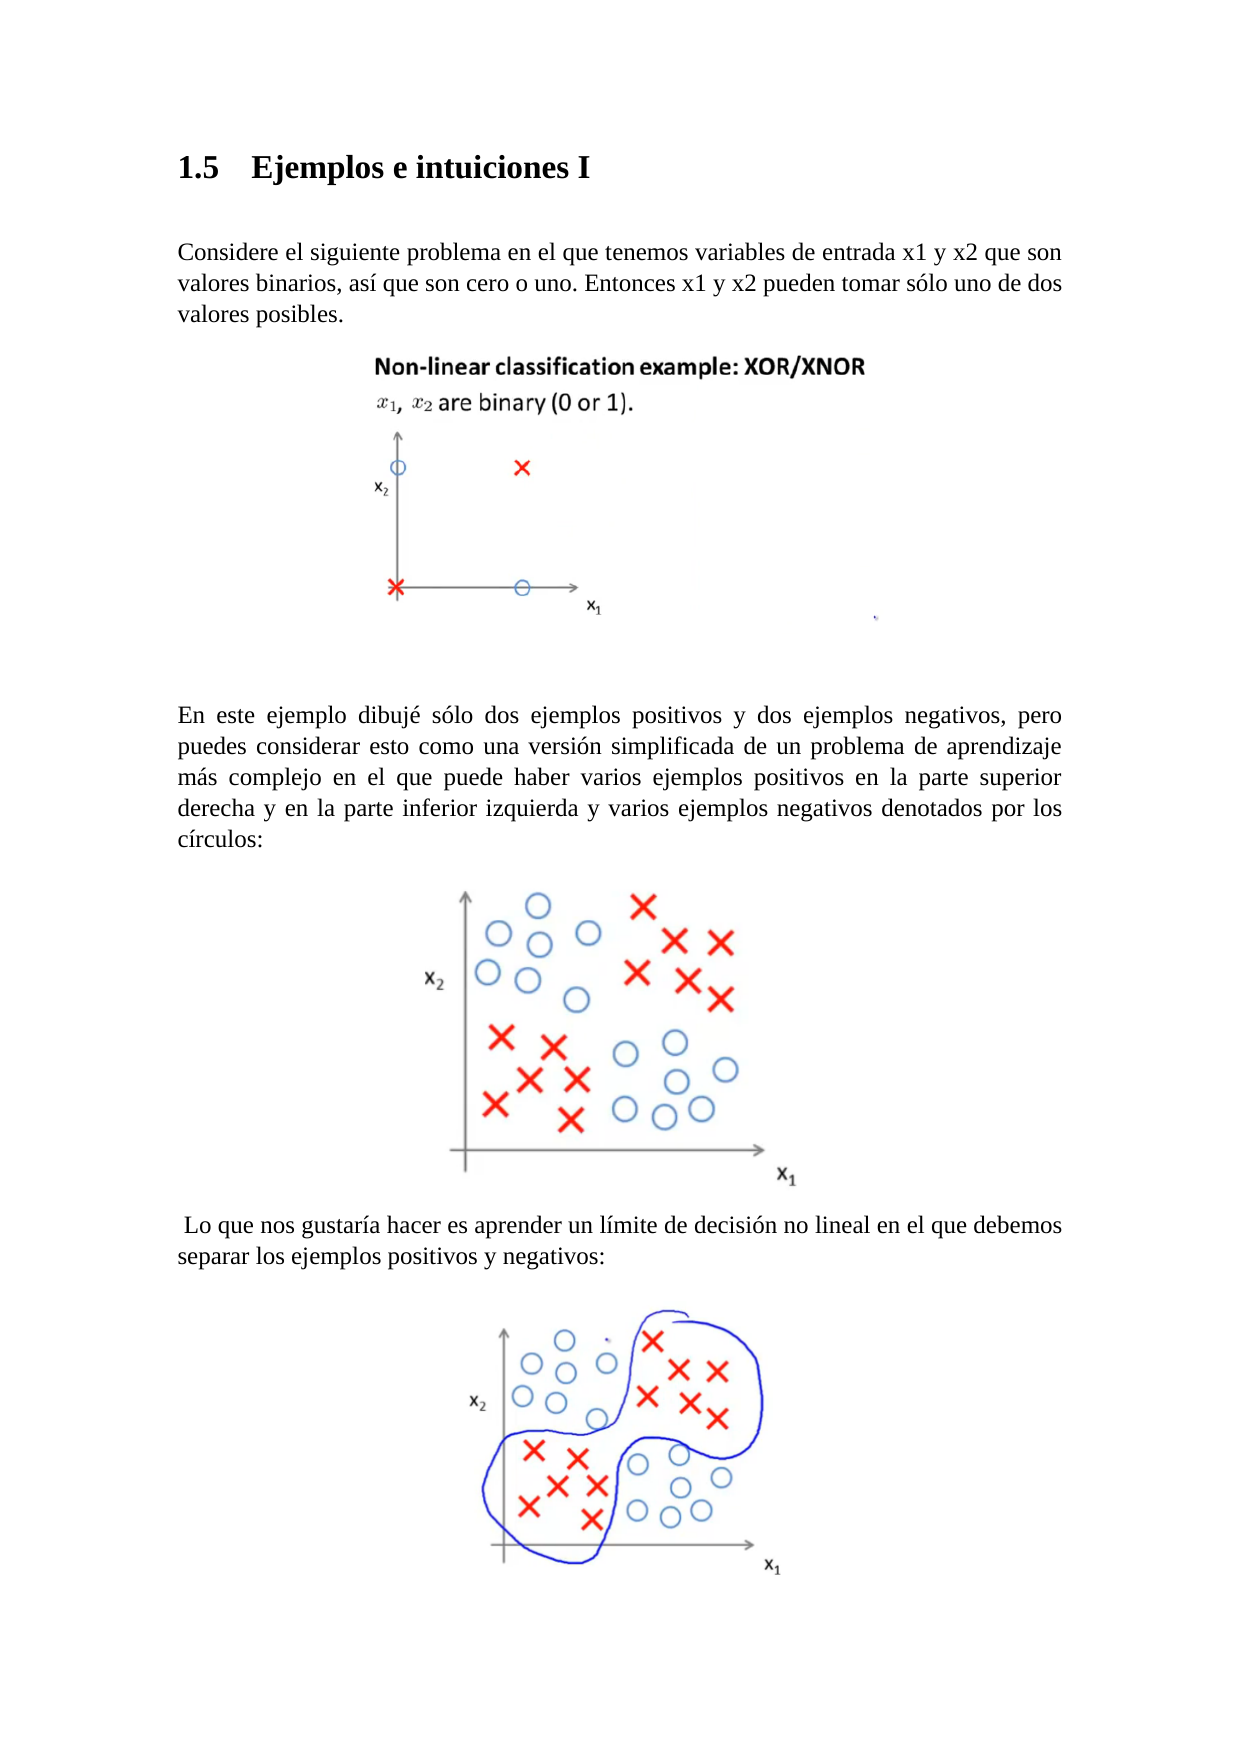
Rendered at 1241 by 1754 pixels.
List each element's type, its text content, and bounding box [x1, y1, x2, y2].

subtitle Ejemplos e intuiciones I [177, 148, 1063, 186]
picture [356, 346, 884, 634]
text Lo que nos gustaría hacer es aprender un límite de decisión no lineal en el que debemos separar los ejemplos positivos y negativos: [177, 1210, 1063, 1269]
picture [424, 872, 816, 1191]
picture [451, 1288, 789, 1584]
text Considere el siguiente problema en el que tenemos variables de entrada x1 y x2 que son valores binarios, así que son cero o uno. Entonces x1 y x2 pueden tomar sólo uno de dos valores posibles. [177, 237, 1063, 327]
text En este ejemplo dibujé sólo dos ejemplos positivos y dos ejemplos negativos, pero puedes considerar esto como una versión simplificada de un problema de aprendizaje más complejo en el que puede haber varios ejemplos positivos en la parte superior derecha y en la parte inferior izquierda y varios ejemplos negativos denotados por los círculos: [177, 700, 1063, 853]
